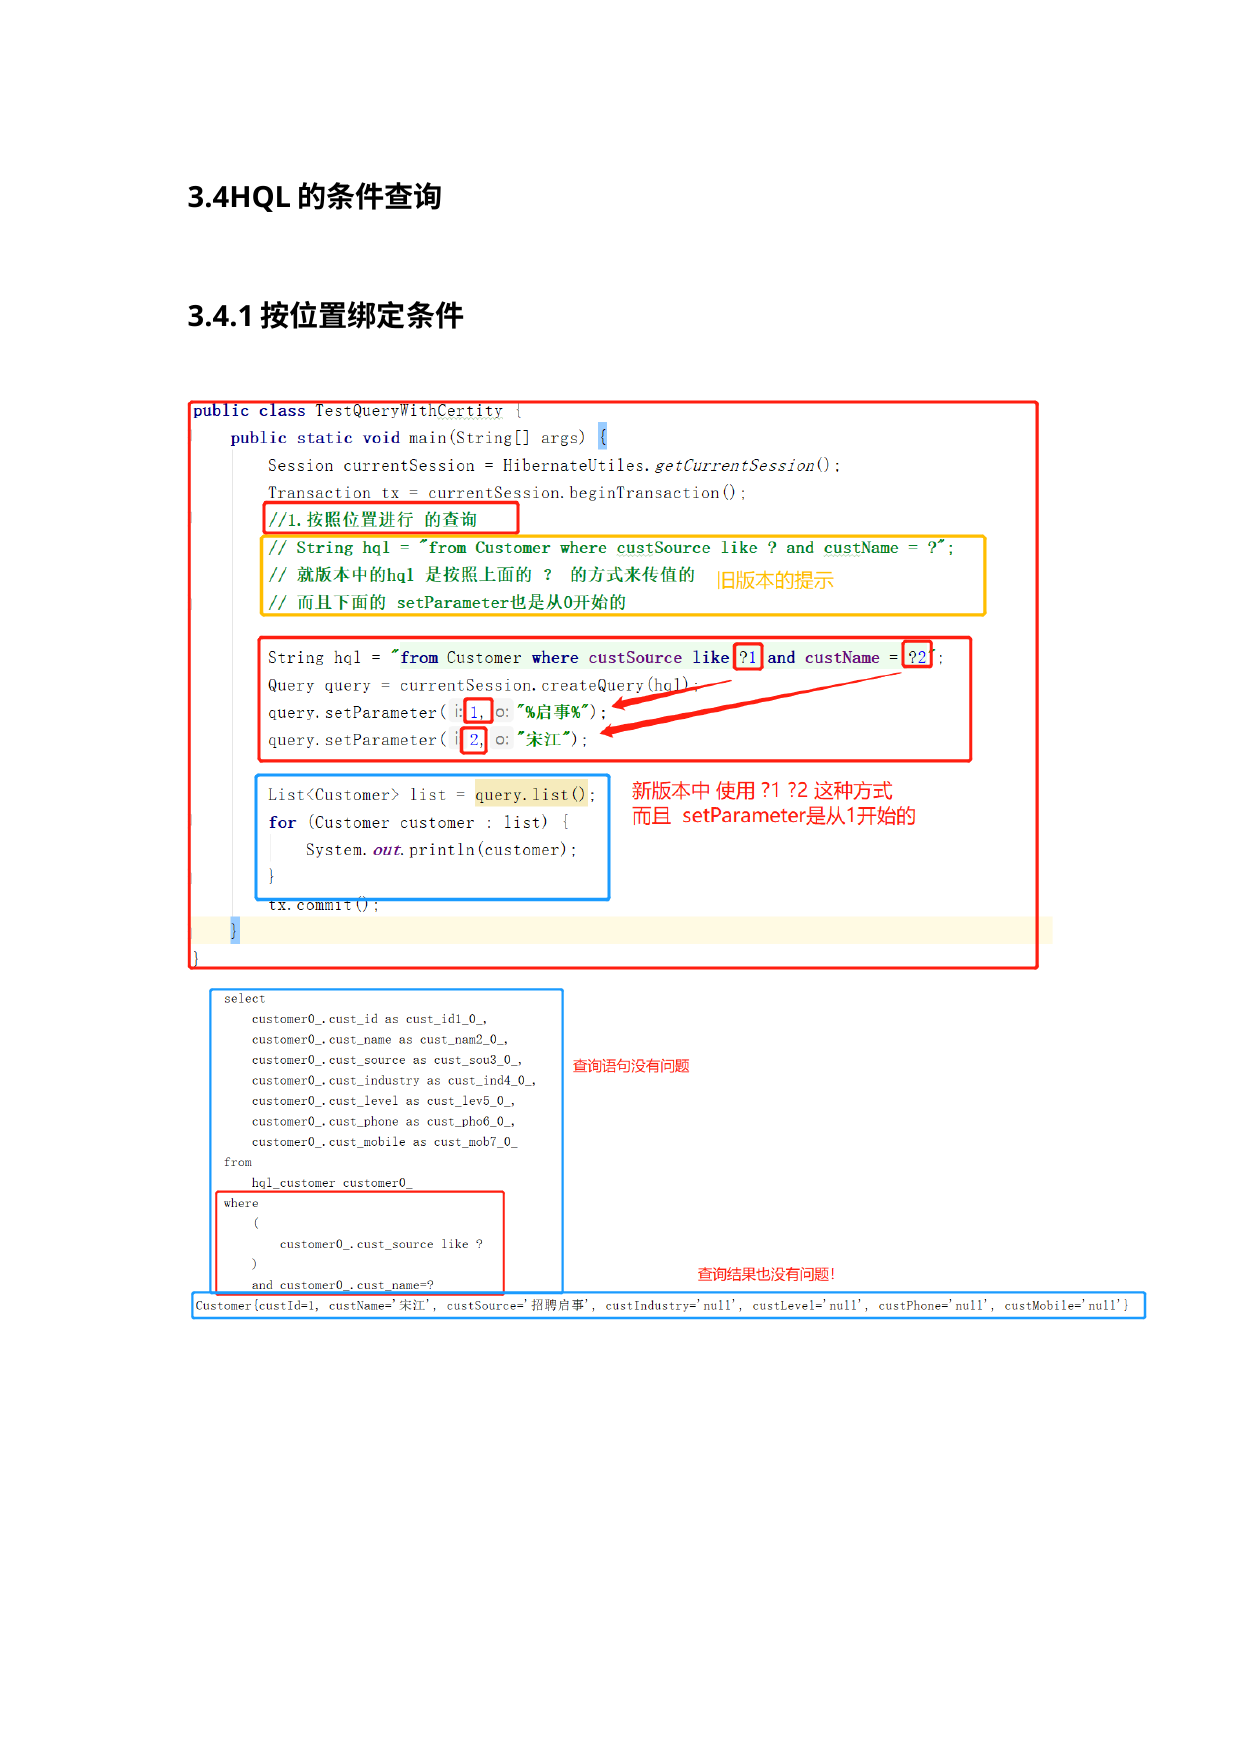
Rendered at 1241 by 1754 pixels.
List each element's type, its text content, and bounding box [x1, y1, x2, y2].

subtitle 3.4.1按位置绑定条件 [187, 281, 1053, 346]
picture [187, 984, 1152, 1331]
picture [187, 399, 1053, 978]
subtitle 3.4HQL的条件查询 [187, 162, 1053, 227]
